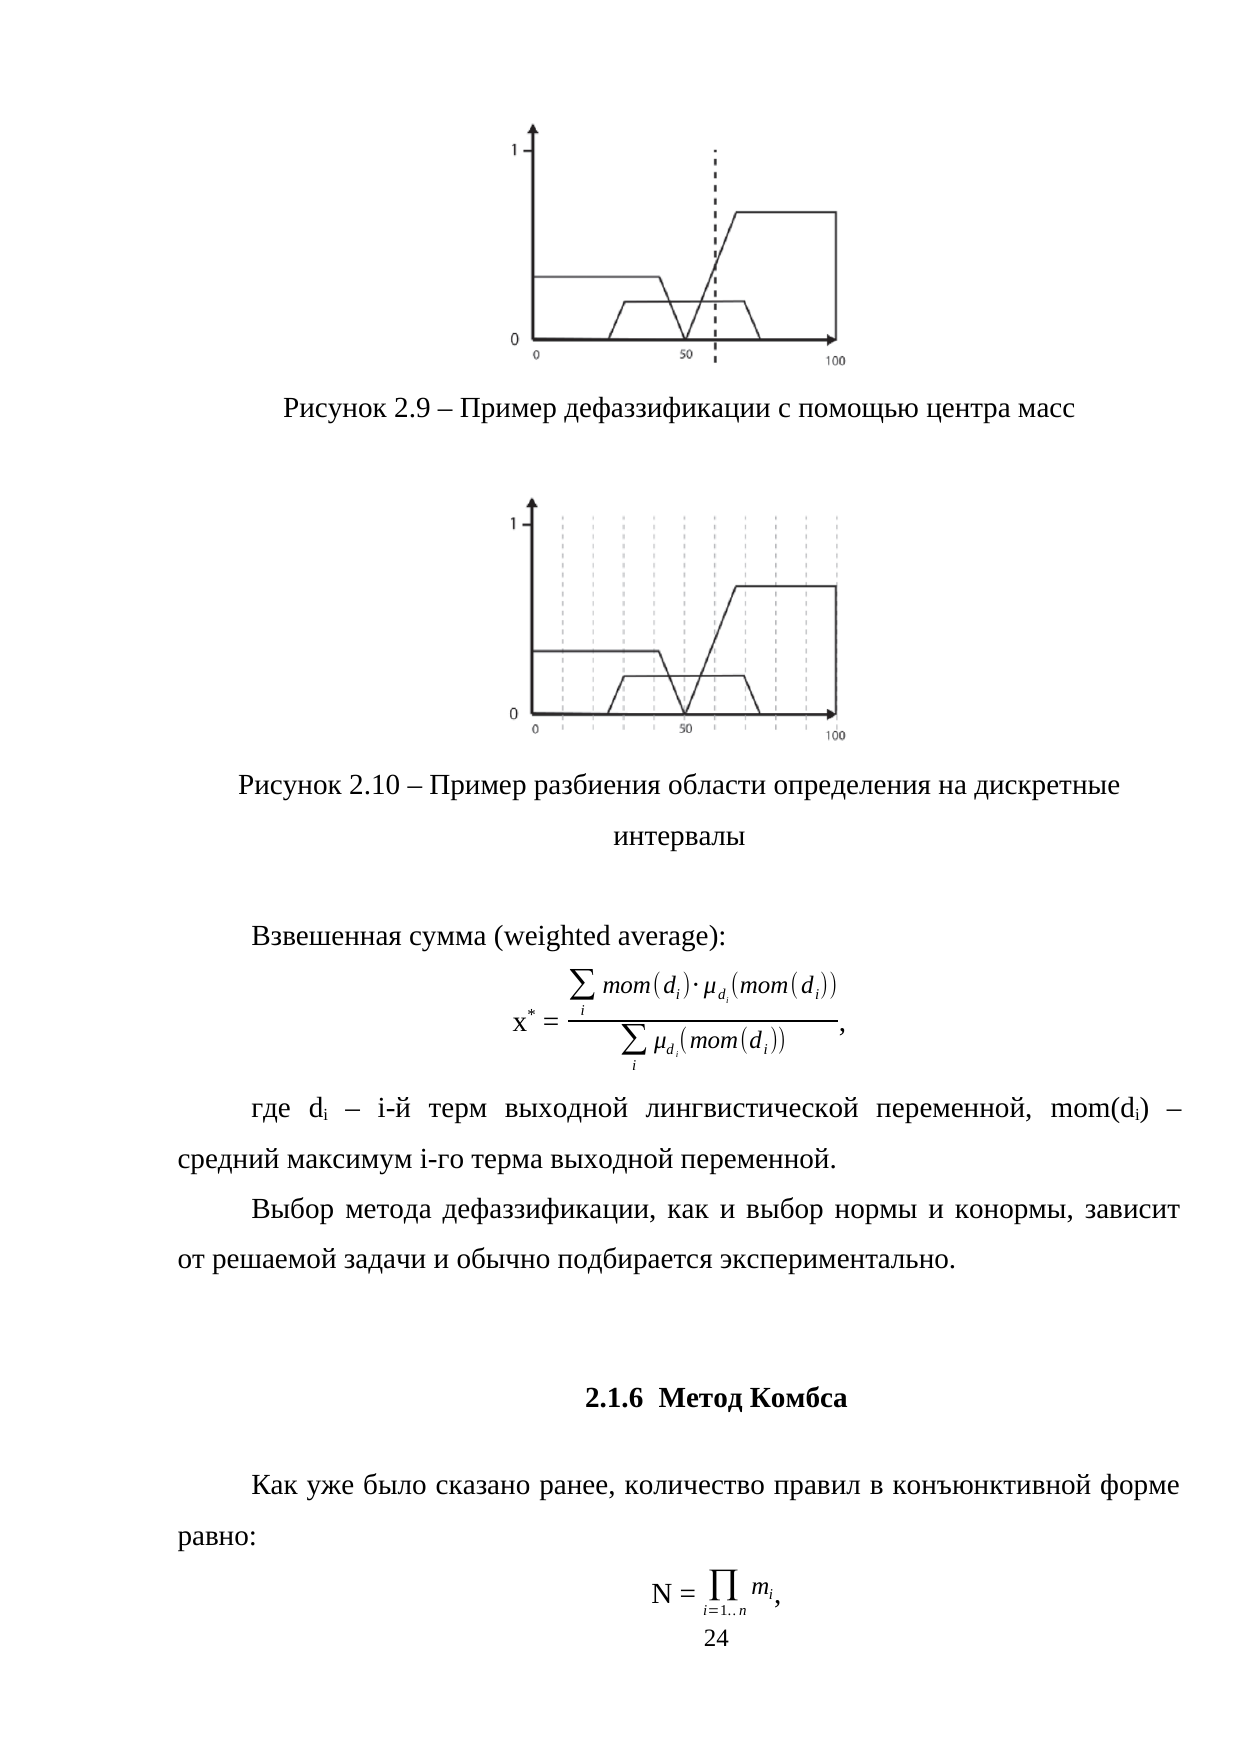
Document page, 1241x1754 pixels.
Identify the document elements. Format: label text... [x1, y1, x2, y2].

text Выбор метода дефаззификации, как и выбор нормы и конормы, зависит от решаемой задачи и обычно подбирается экспериментально. [177, 1191, 1181, 1275]
text где di – i-й терм выходной лингвистической переменной, mom(di) – средний максимум i-го терма выходной переменной. [177, 1091, 1181, 1174]
text N = , [177, 1568, 1181, 1619]
text Взвешенная сумма (weighted average): [177, 918, 1181, 952]
picture [502, 490, 856, 751]
picture [503, 118, 855, 374]
text Как уже было сказано ранее, количество правил в конъюнктивной форме равно: [177, 1467, 1181, 1551]
subtitle Метод Комбса [177, 1380, 1181, 1413]
text x* = , [177, 969, 1181, 1074]
